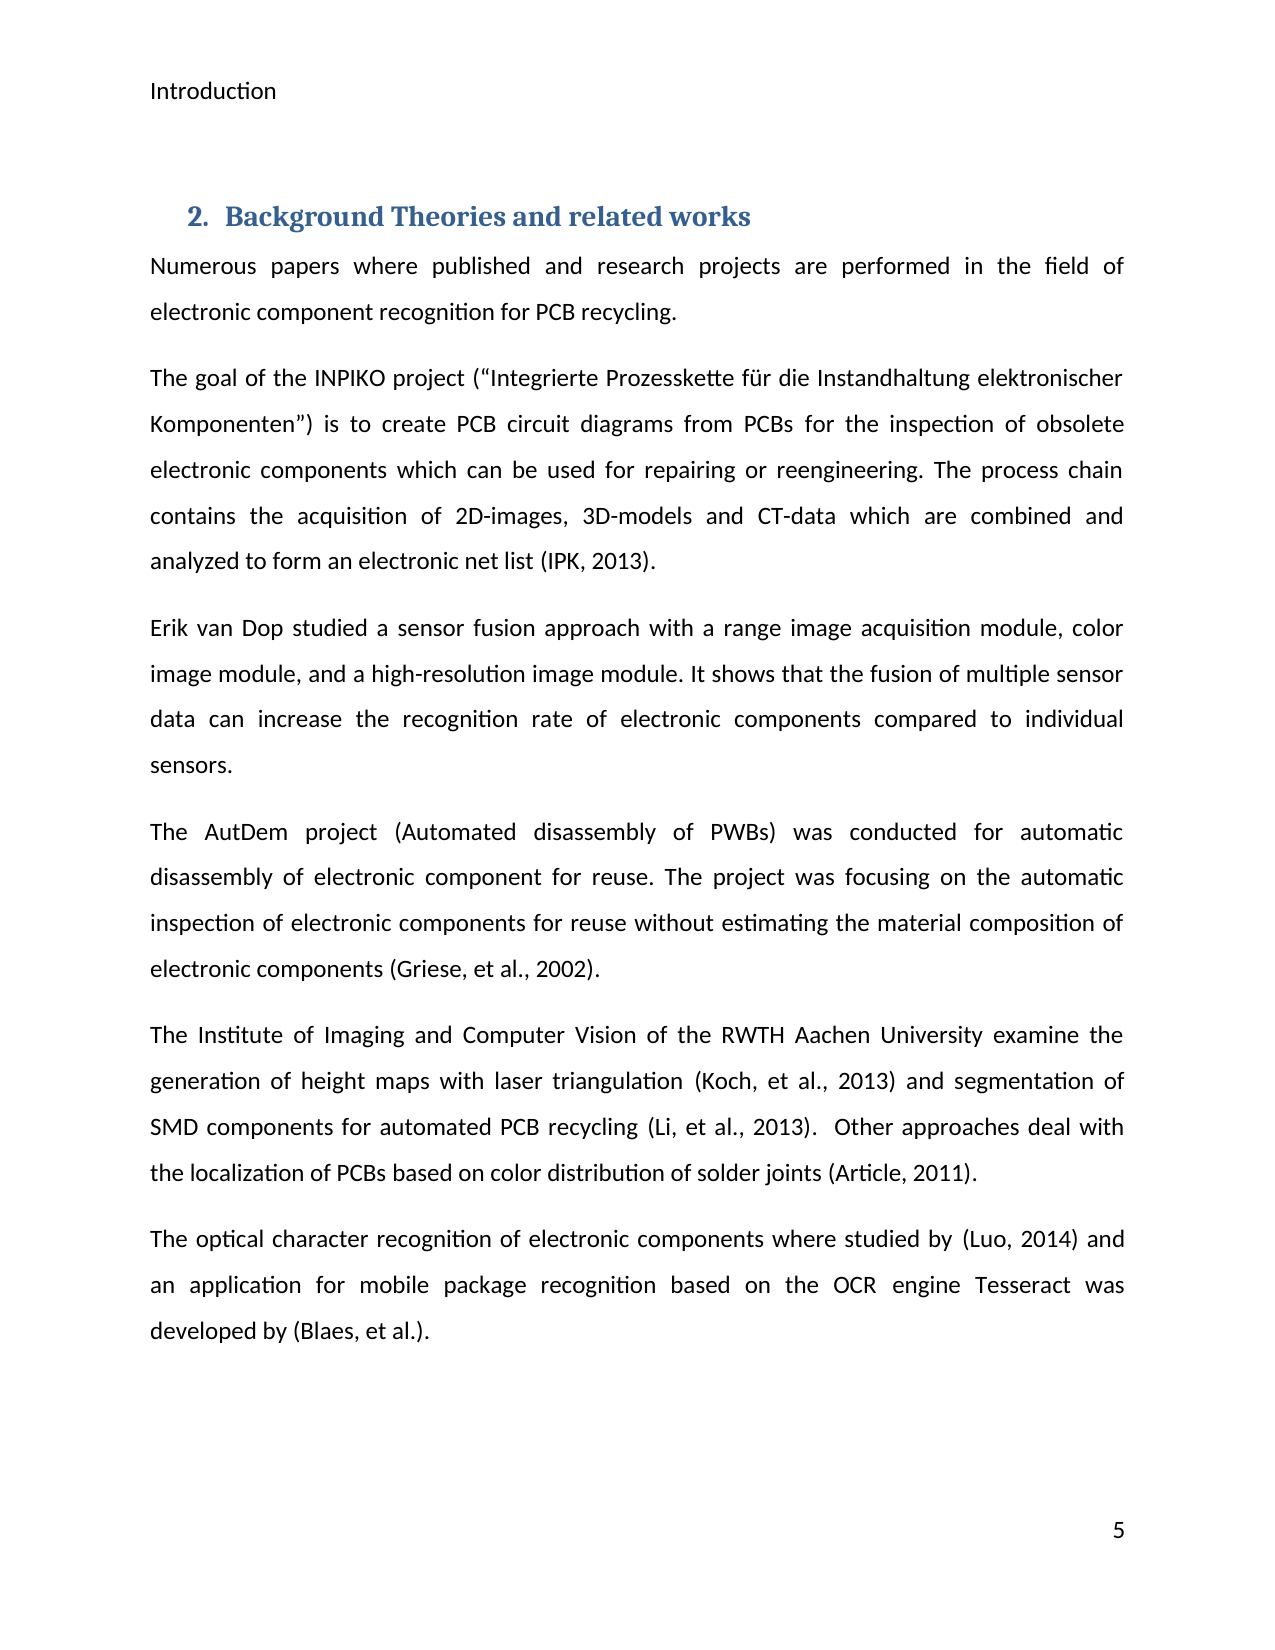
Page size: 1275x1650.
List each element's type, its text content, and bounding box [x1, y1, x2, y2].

text The goal of the INPIKO project (“Integrierte Prozesskette für die Instandhaltung elektronischer Komponenten”) is to create PCB circuit diagrams from PCBs for the inspection of obsolete electronic components which can be used for repairing or reengineering. The process chain contains the acquisition of 2D-images, 3D-models and CT-data which are combined and analyzed to form an electronic net list . [150, 363, 1125, 576]
text The optical character recognition of electronic components where studied by and an application for mobile package recognition based on the OCR engine Tesseract was developed by . [150, 1223, 1125, 1345]
subtitle Background Theories and related works [187, 200, 1125, 233]
text Numerous papers where published and research projects are performed in the field of electronic component recognition for PCB recycling. [150, 250, 1125, 327]
text Erik van Dop studied a sensor fusion approach with a range image acquisition module, color image module, and a high-resolution image module. It shows that the fusion of multiple sensor data can increase the recognition rate of electronic components compared to individual sensors. [150, 612, 1125, 780]
text The AutDem project (Automated disassembly of PWBs) was conducted for automatic disassembly of electronic component for reuse. The project was focusing on the automatic inspection of electronic components for reuse without estimating the material composition of electronic components . [150, 816, 1125, 983]
text The Institute of Imaging and Computer Vision of the RWTH Aachen University examine the generation of height maps with laser triangulation and segmentation of SMD components for automated PCB recycling . Other approaches deal with the localization of PCBs based on color distribution of solder joints . [150, 1019, 1125, 1187]
